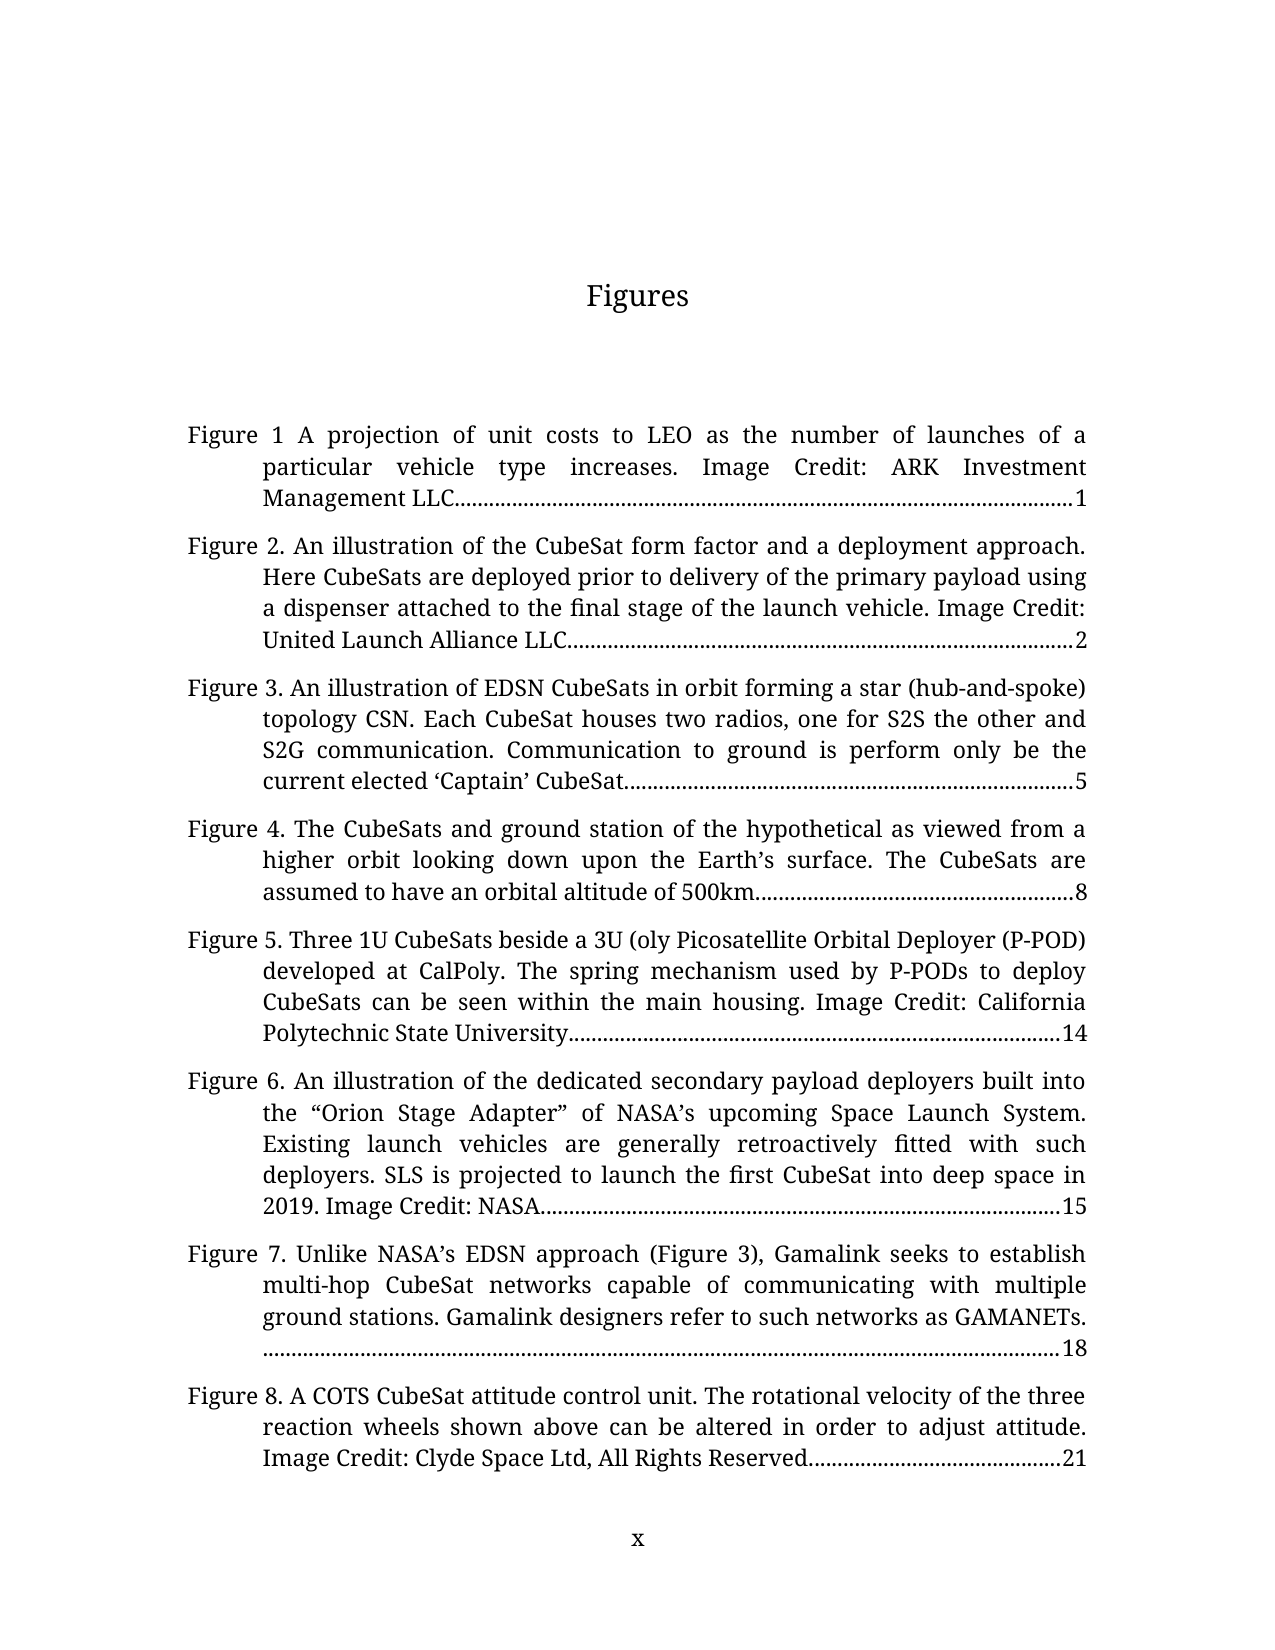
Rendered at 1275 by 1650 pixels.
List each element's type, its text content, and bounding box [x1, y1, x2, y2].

text Figure 8. A COTS CubeSat attitude control unit. The rotational velocity of the three reaction wheels shown above can be altered in order to adjust attitude. Image Credit: Clyde Space Ltd, All Rights Reserved. 21 [187, 1380, 1087, 1473]
text Figure 5. Three 1U CubeSats beside a 3U (oly Picosatellite Orbital Deployer (P-POD) developed at CalPoly. The spring mechanism used by P-PODs to deploy CubeSats can be seen within the main housing. Image Credit: California Polytechnic State University 14 [187, 923, 1087, 1048]
text Figure 3. An illustration of EDSN CubeSats in orbit forming a star (hub-and-spoke) topology CSN. Each CubeSat houses two radios, one for S2S the other and S2G communication. Communication to ground is perform only be the current elected ‘Captain’ CubeSat. 5 [187, 671, 1087, 796]
text Figure 1 A projection of unit costs to LEO as the number of launches of a particular vehicle type increases. Image Credit: ARK Investment Management LLC. 1 [187, 419, 1087, 513]
text Figure 4. The CubeSats and ground station of the hypothetical as viewed from a higher orbit looking down upon the Earth’s surface. The CubeSats are assumed to have an orbital altitude of 500km. 8 [187, 813, 1087, 907]
text Figure 6. An illustration of the dedicated secondary payload deployers built into the “Orion Stage Adapter” of NASA’s upcoming Space Launch System. Existing launch vehicles are generally retroactively fitted with such deployers. SLS is projected to launch the first CubeSat into deep space in 2019. Image Credit: NASA. 15 [187, 1065, 1087, 1221]
title Figures [187, 275, 1087, 315]
text Figure 2. An illustration of the CubeSat form factor and a deployment approach. Here CubeSats are deployed prior to delivery of the primary payload using a dispenser attached to the final stage of the launch vehicle. Image Credit: United Launch Alliance LLC. 2 [187, 530, 1087, 655]
text Figure 7. Unlike NASA’s EDSN approach (Figure 3), Gamalink seeks to establish multi-hop CubeSat networks capable of communicating with multiple ground stations. Gamalink designers refer to such networks as GAMANETs. 18 [187, 1238, 1087, 1363]
